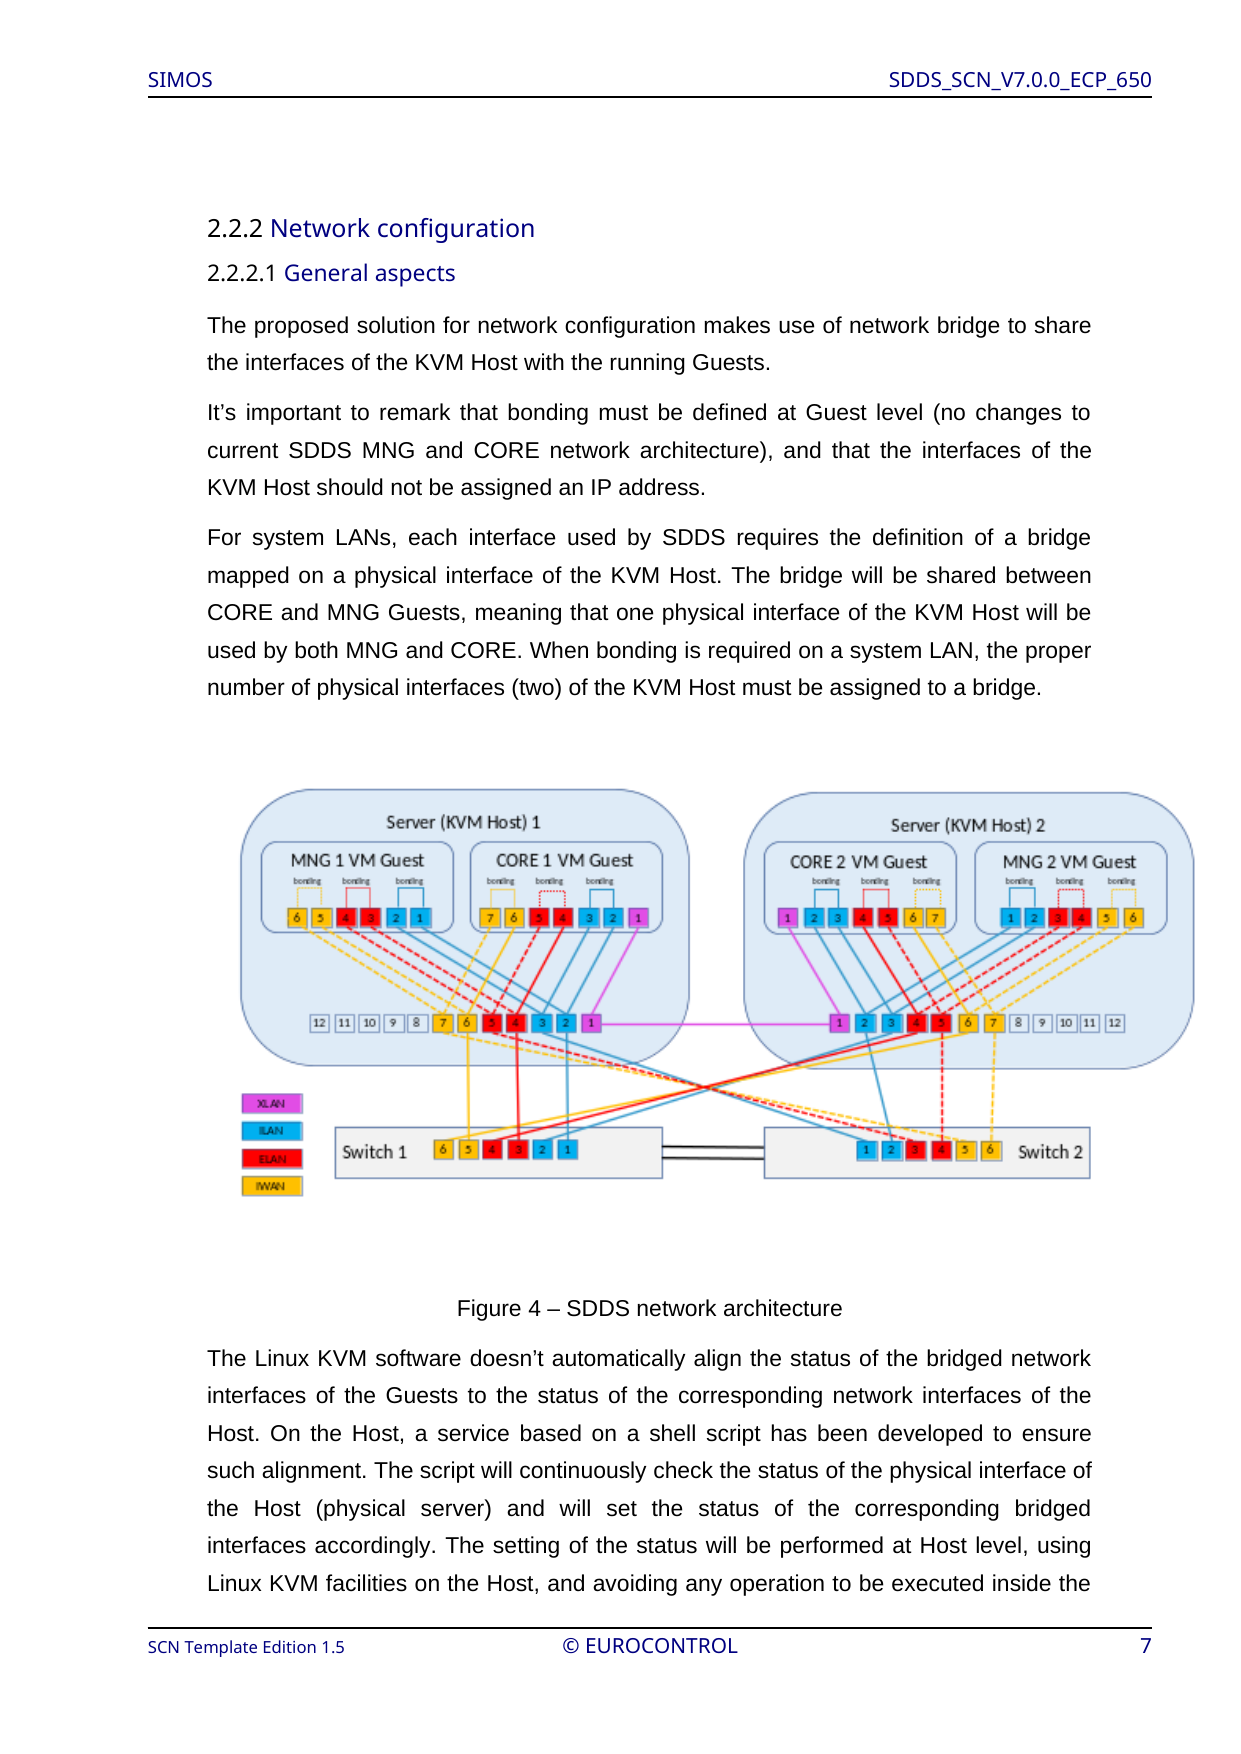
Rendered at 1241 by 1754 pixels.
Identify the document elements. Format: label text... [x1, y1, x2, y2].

subtitle General aspects [207, 257, 1092, 288]
text For system LANs, each interface used by SDDS requires the definition of a bridge mapped on a physical interface of the KVM Host. The bridge will be shared between CORE and MNG Guests, meaning that one physical interface of the KVM Host will be used by both MNG and CORE. When bonding is required on a system LAN, the proper number of physical interfaces (two) of the KVM Host must be assigned to a bridge. [207, 513, 1092, 701]
text The proposed solution for network configuration makes use of network bridge to share the interfaces of the KVM Host with the running Guests. [207, 301, 1092, 376]
text It’s important to remark that bonding must be defined at Guest level (no changes to current SDDS MNG and CORE network architecture), and that the interfaces of the KVM Host should not be assigned an IP address. [207, 388, 1092, 501]
subtitle Network configuration [207, 210, 1092, 244]
